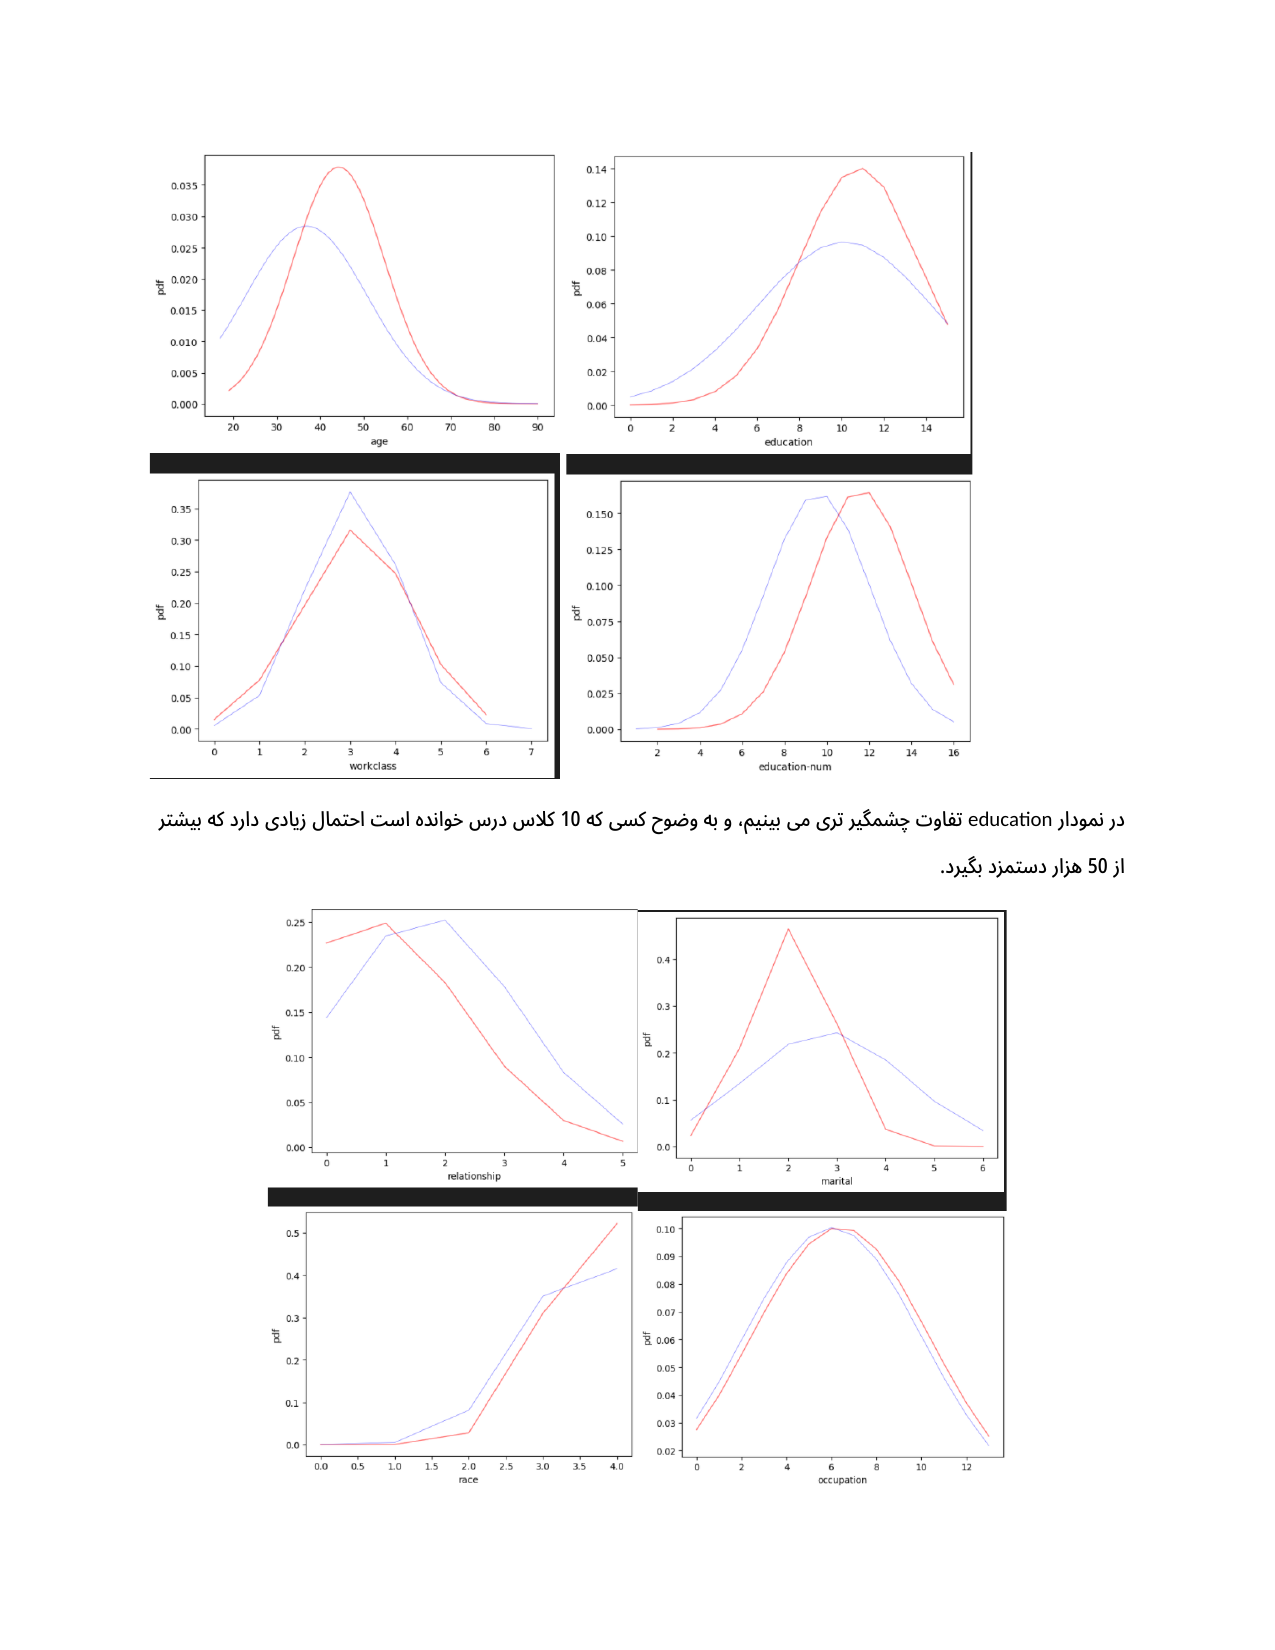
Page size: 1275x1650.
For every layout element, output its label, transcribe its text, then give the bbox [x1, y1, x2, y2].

text در نمودار education تفاوت چشمگیر تری می بینیم، و به وضوح کسی که 10 کلاس درس خوانده است احتمال زیادی دارد که بیشتر از 50 هزار دستمزد بگیرد. [150, 797, 1125, 889]
picture [267, 909, 1007, 1491]
picture [566, 152, 973, 779]
picture [149, 150, 560, 779]
